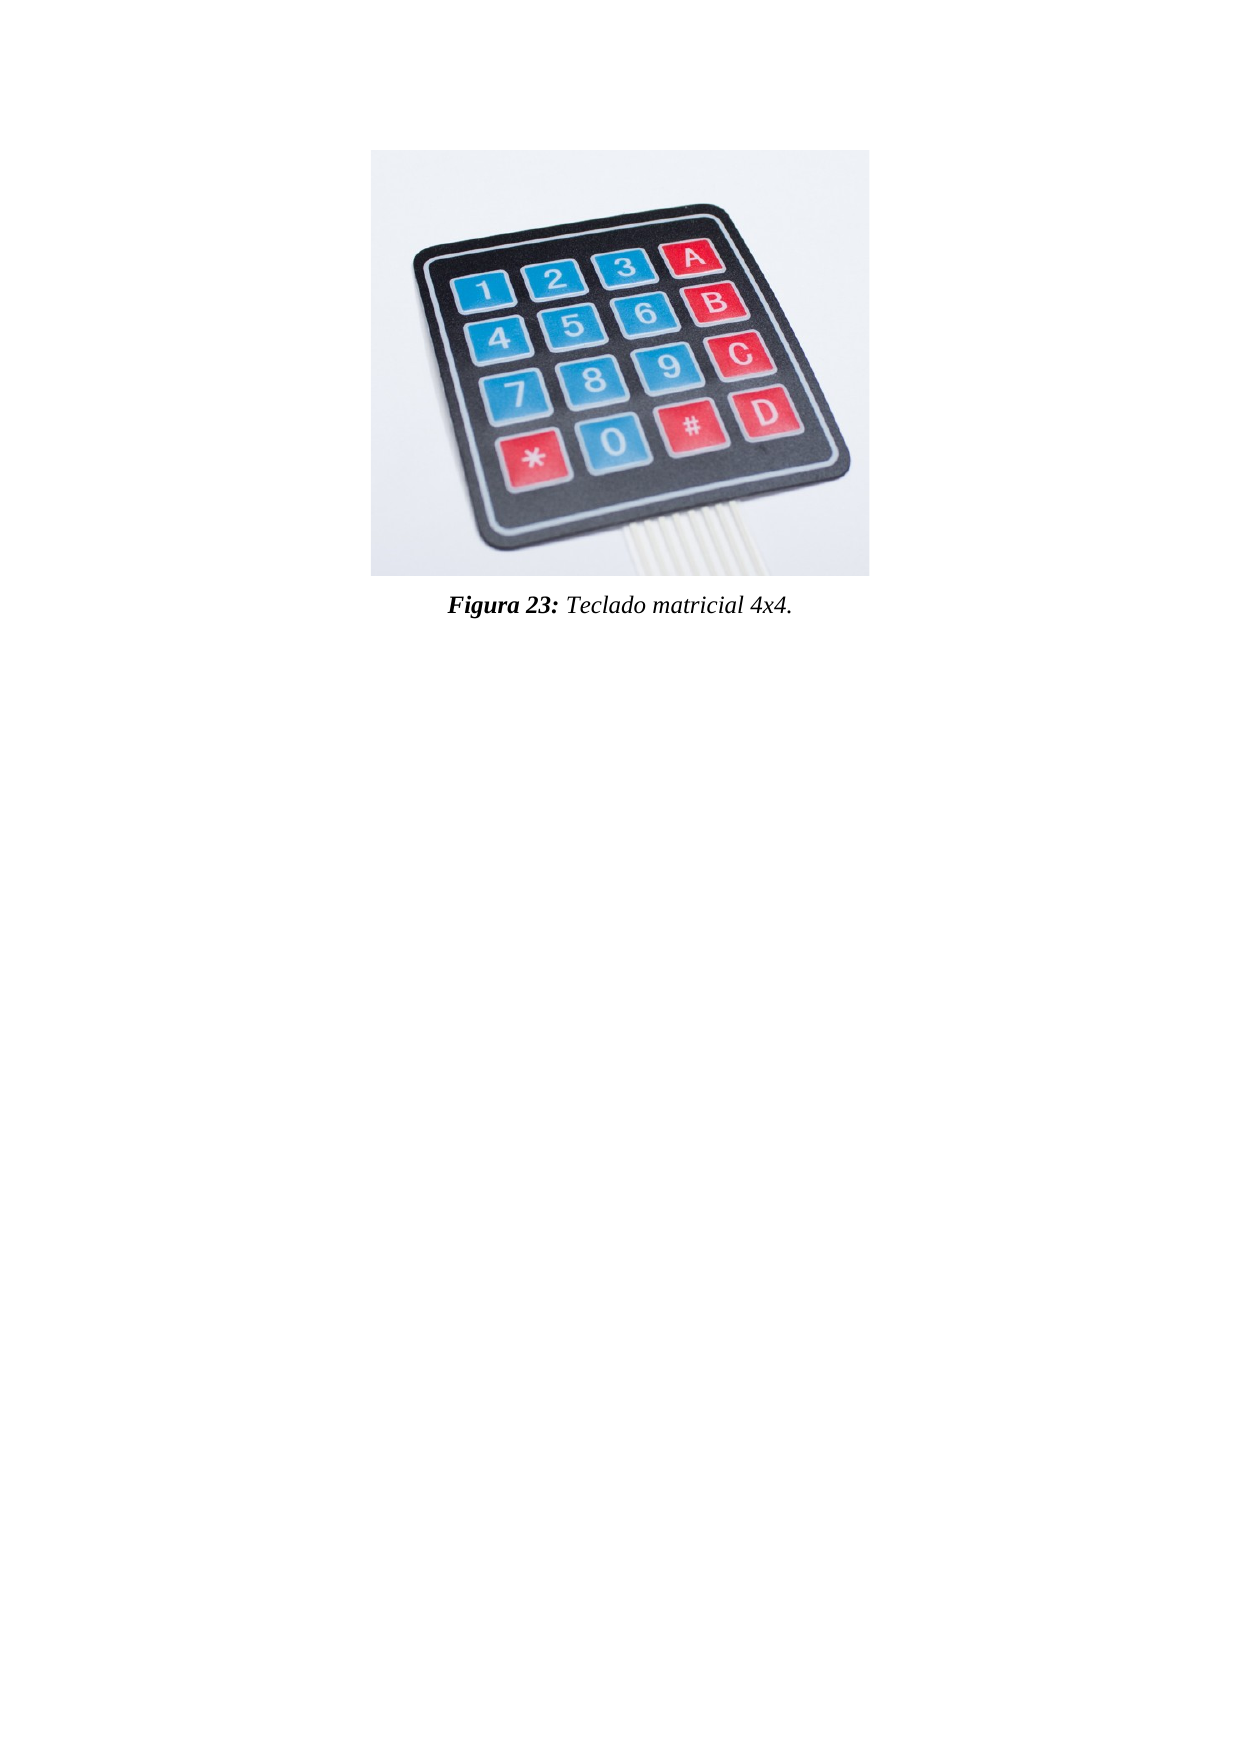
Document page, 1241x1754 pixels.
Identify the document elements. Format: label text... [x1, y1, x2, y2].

picture [370, 150, 870, 576]
